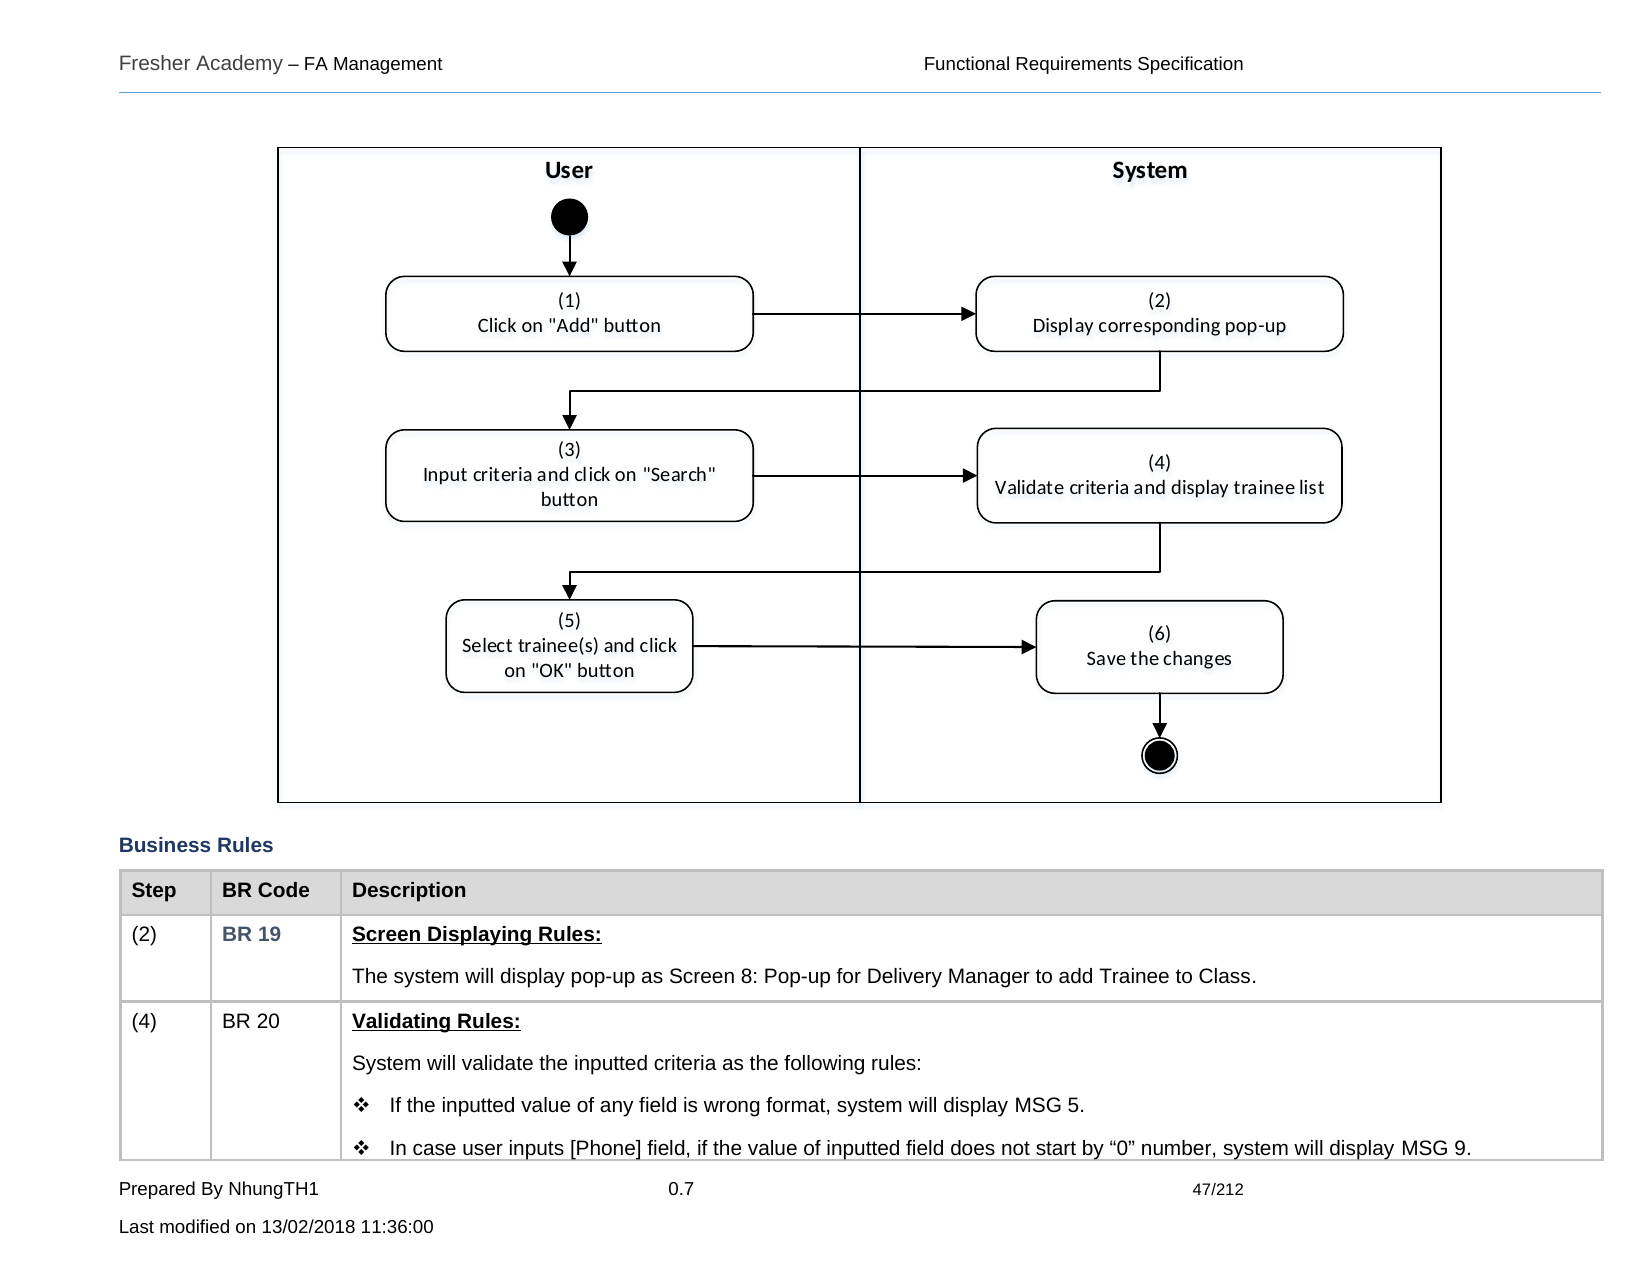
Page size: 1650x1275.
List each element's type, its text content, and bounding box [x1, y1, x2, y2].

table_header Step [122, 872, 210, 914]
table_cell (4) [122, 1003, 210, 1159]
table_cell (2) [122, 916, 210, 1000]
table_header BR Code [212, 872, 340, 914]
table_header Description [342, 872, 1601, 914]
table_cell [342, 1003, 1601, 1159]
table_cell BR 19 [212, 916, 340, 1000]
table_cell Screen Displaying Rules: The system will display pop-up as Screen 8: Pop-up for Delivery Manager to add Trainee to Class. [342, 916, 1601, 1000]
table_cell BR 20 [212, 1003, 340, 1159]
text Business Rules [118, 833, 1601, 857]
